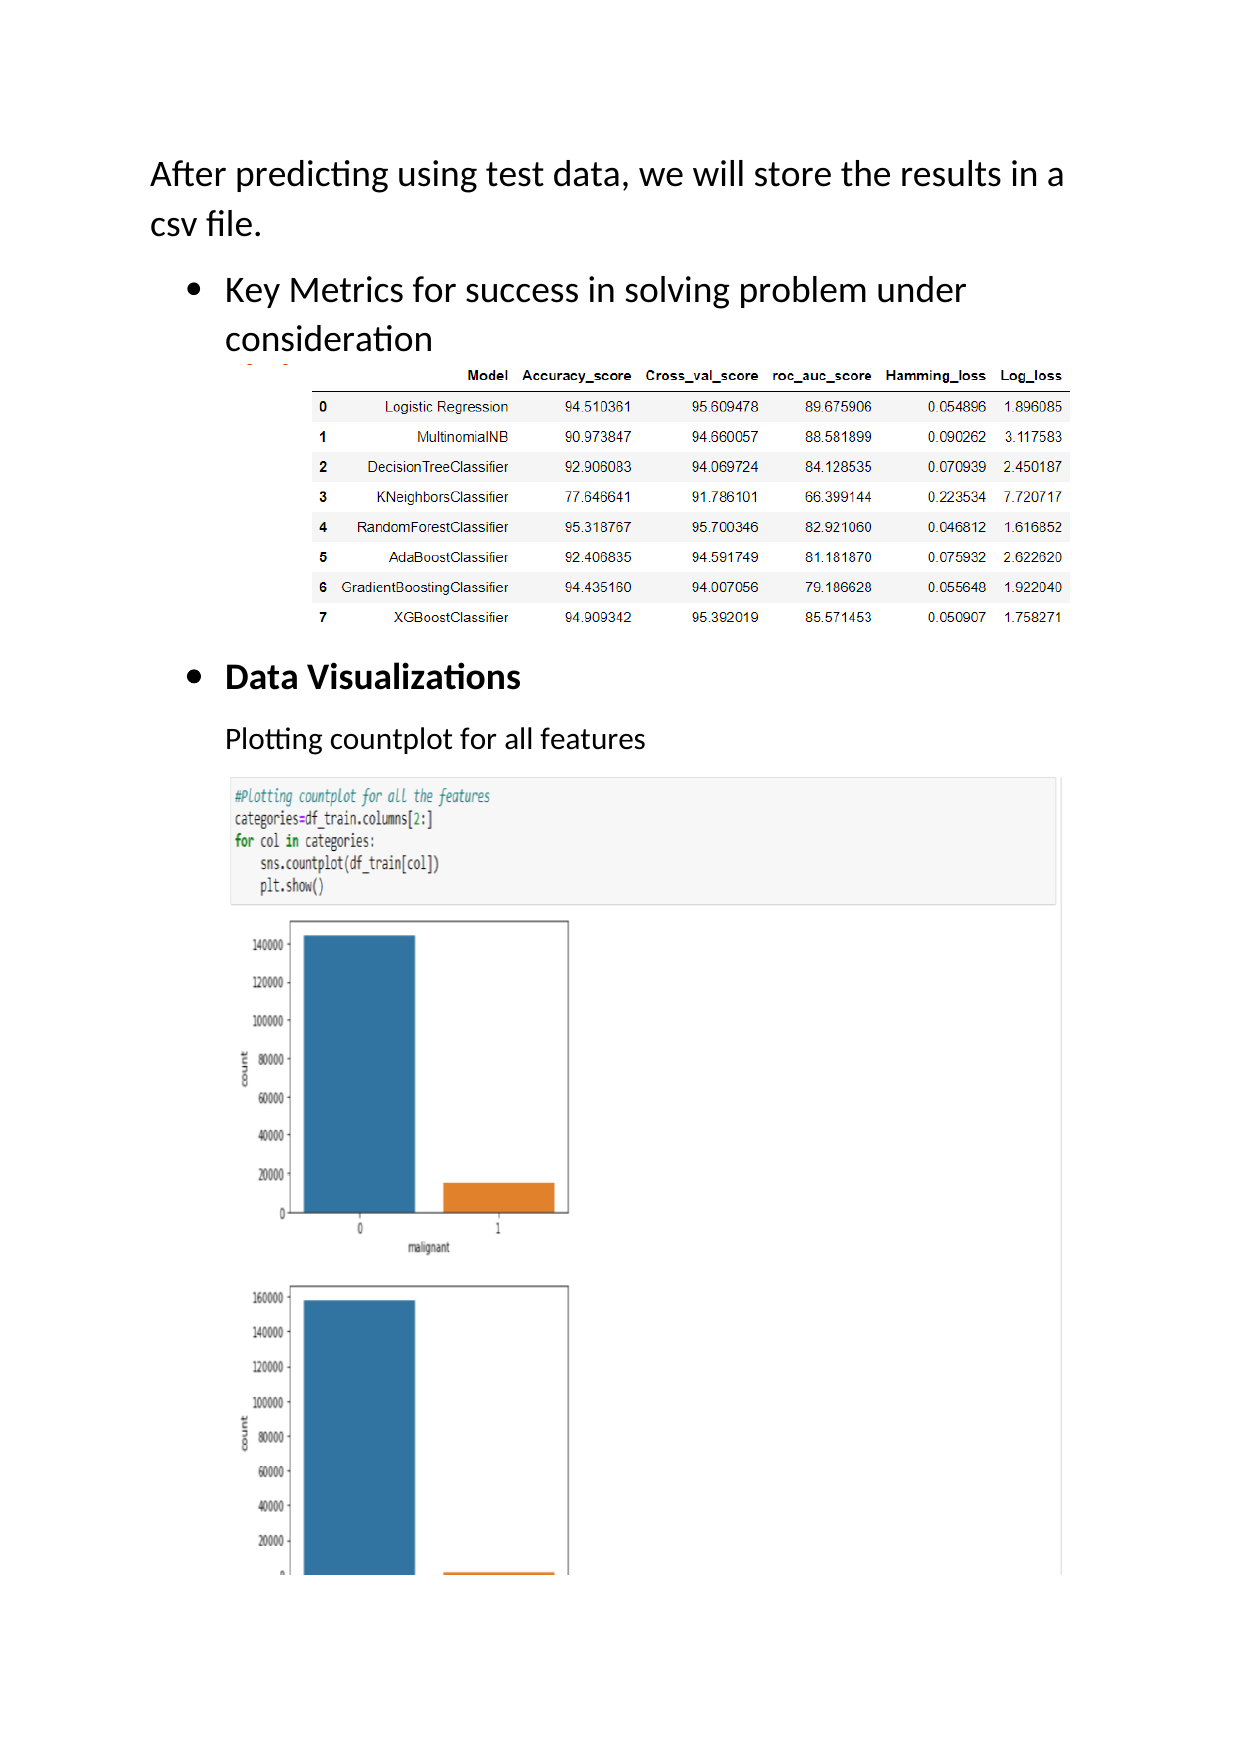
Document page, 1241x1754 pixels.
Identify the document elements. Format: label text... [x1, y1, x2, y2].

list Key Metrics for success in solving problem under consideration [187, 266, 1090, 361]
text After predicting using test data, we will store the results in a csv file. [150, 150, 1090, 245]
picture [225, 364, 1166, 651]
picture [225, 777, 1067, 1575]
text Plotting countplot for all features [150, 719, 1090, 757]
list Data Visualizations [187, 653, 1090, 699]
